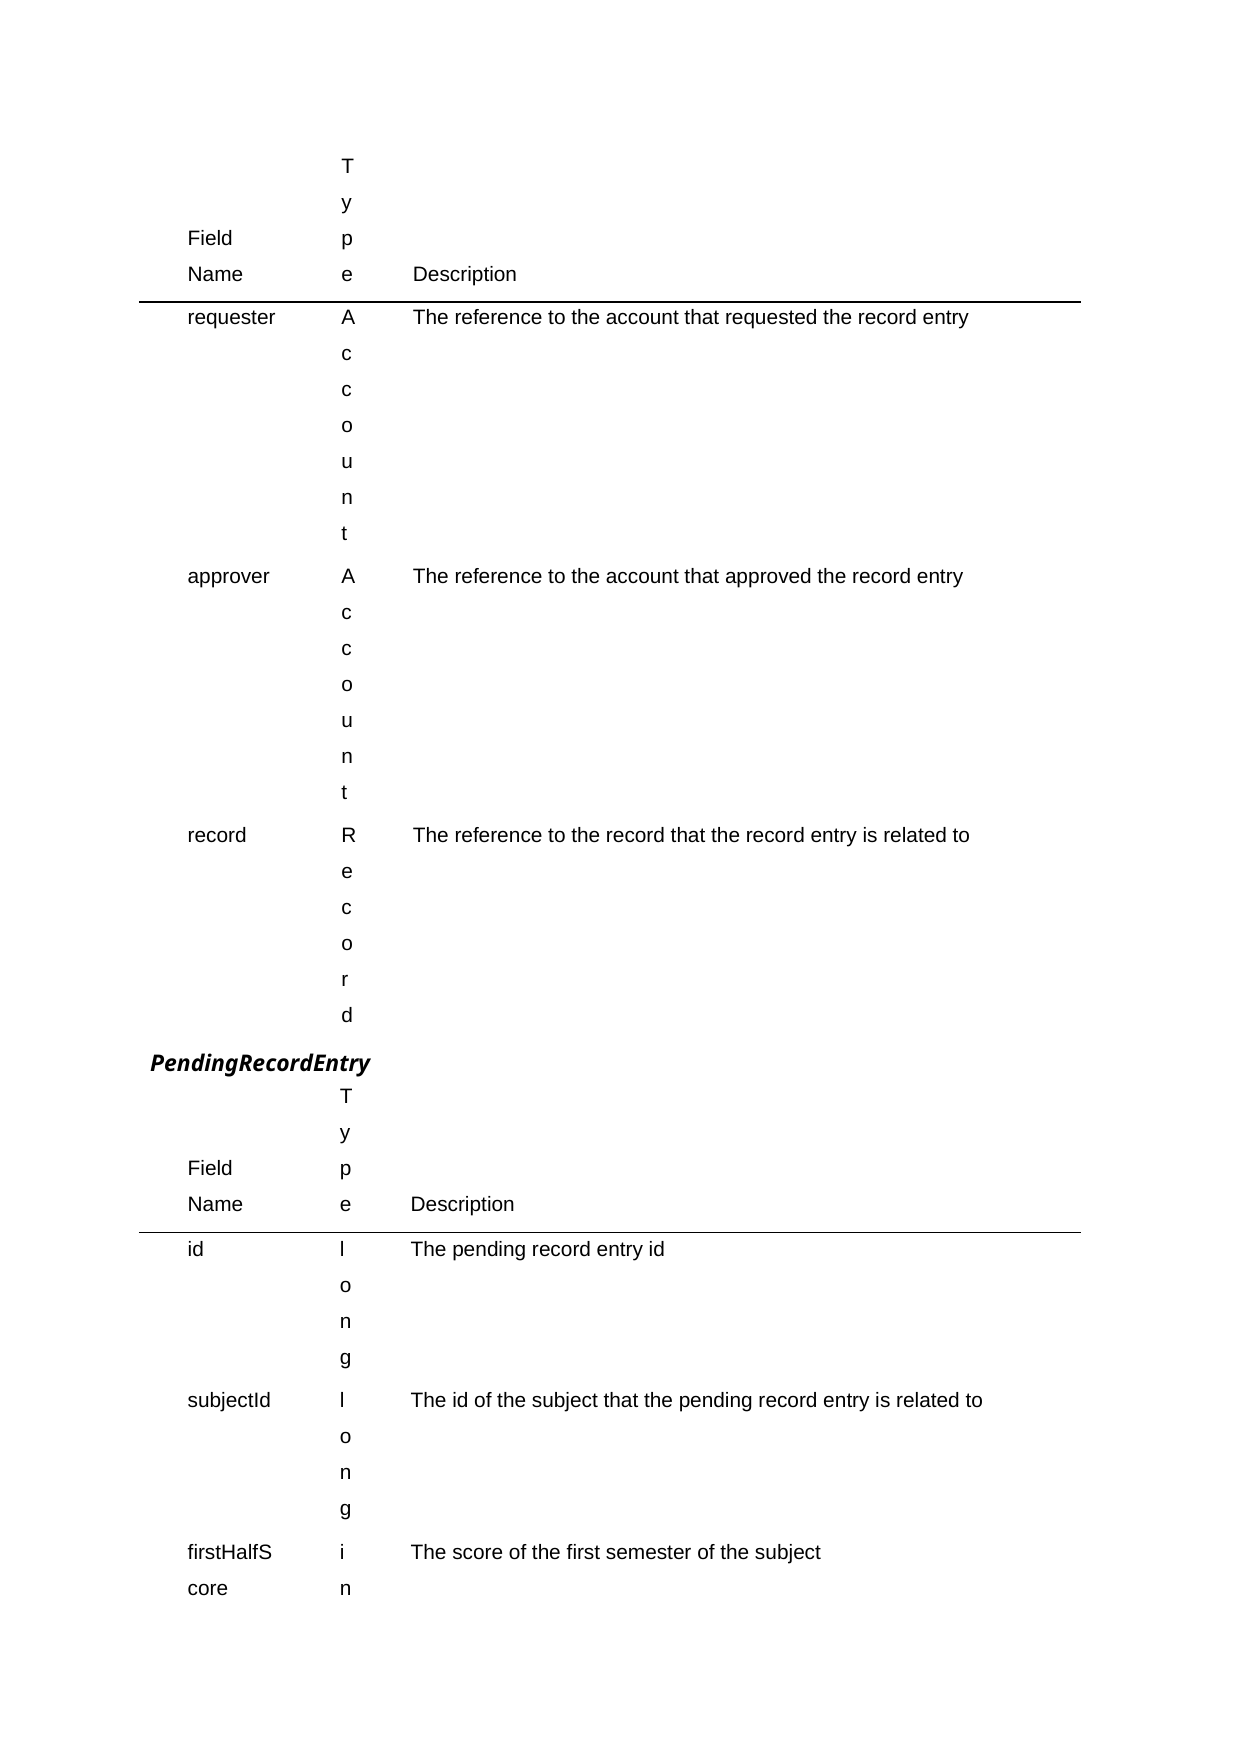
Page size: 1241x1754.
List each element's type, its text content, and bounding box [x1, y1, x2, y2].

table_cell The reference to the account that approved the record entry [364, 560, 1081, 819]
table_cell The reference to the account that requested the record entry [364, 303, 1081, 560]
table_cell subjectId [139, 1385, 291, 1536]
table_cell The id of the subject that the pending record entry is related to [362, 1385, 1081, 1536]
subtitle PendingRecordEntry [150, 1047, 1093, 1078]
table_cell Account [293, 560, 364, 819]
table_cell id [139, 1233, 291, 1384]
table_header Field Name [139, 150, 292, 301]
table_cell The reference to the record that the record entry is related to [364, 819, 1081, 1042]
table_header Field Name [139, 1080, 291, 1232]
table_cell int [291, 1536, 362, 1599]
table_cell long [291, 1233, 362, 1384]
table_header Description [364, 150, 1081, 301]
table_cell requester [139, 303, 292, 560]
table_header Type [291, 1080, 362, 1232]
table_header Description [362, 1080, 1081, 1232]
table_cell approver [139, 560, 292, 819]
table_cell record [139, 819, 292, 1042]
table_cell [362, 1536, 1081, 1599]
table_header Type [293, 150, 364, 301]
table_cell firstHalfScore [139, 1536, 291, 1599]
table_cell The pending record entry id [362, 1233, 1081, 1384]
table_cell long [291, 1385, 362, 1536]
table_cell Account [293, 303, 364, 560]
table_cell Record [293, 819, 364, 1042]
